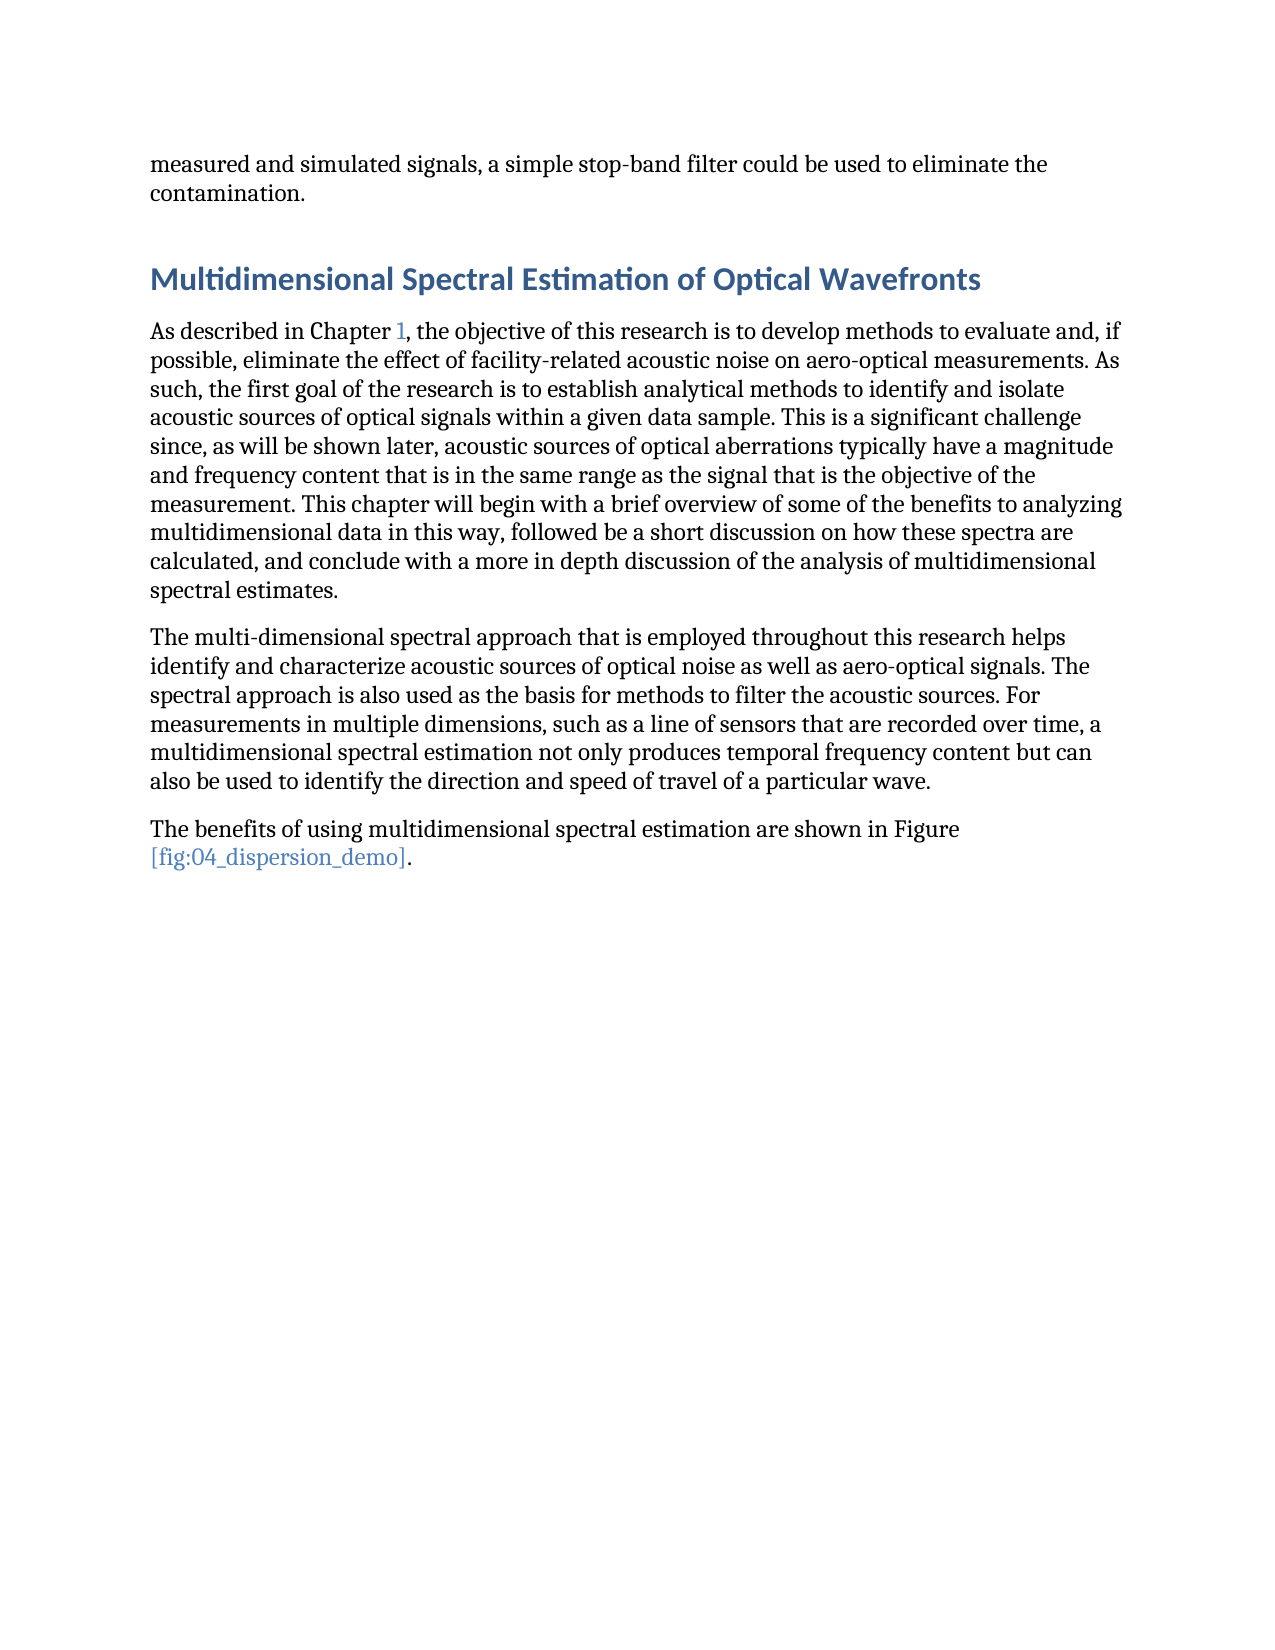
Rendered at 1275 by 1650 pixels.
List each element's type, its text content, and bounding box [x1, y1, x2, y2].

text The multi-dimensional spectral approach that is employed throughout this research helps identify and characterize acoustic sources of optical noise as well as aero-optical signals. The spectral approach is also used as the basis for methods to filter the acoustic sources. For measurements in multiple dimensions, such as a line of sensors that are recorded over time, a multidimensional spectral estimation not only produces temporal frequency content but can also be used to identify the direction and speed of travel of a particular wave. [150, 623, 1125, 796]
subtitle Multidimensional Spectral Estimation of Optical Wavefronts [150, 257, 1125, 298]
text As described in Chapter 1, the objective of this research is to develop methods to evaluate and, if possible, eliminate the effect of facility-related acoustic noise on aero-optical measurements. As such, the first goal of the research is to establish analytical methods to identify and isolate acoustic sources of optical signals within a given data sample. This is a significant challenge since, as will be shown later, acoustic sources of optical aberrations typically have a magnitude and frequency content that is in the same range as the signal that is the objective of the measurement. This chapter will begin with a brief overview of some of the benefits to analyzing multidimensional data in this way, followed be a short discussion on how these spectra are calculated, and conclude with a more in depth discussion of the analysis of multidimensional spectral estimates. [150, 317, 1125, 604]
text The benefits of using multidimensional spectral estimation are shown in Figure [fig:04_dispersion_demo]. [150, 814, 1125, 872]
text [150, 150, 1125, 207]
